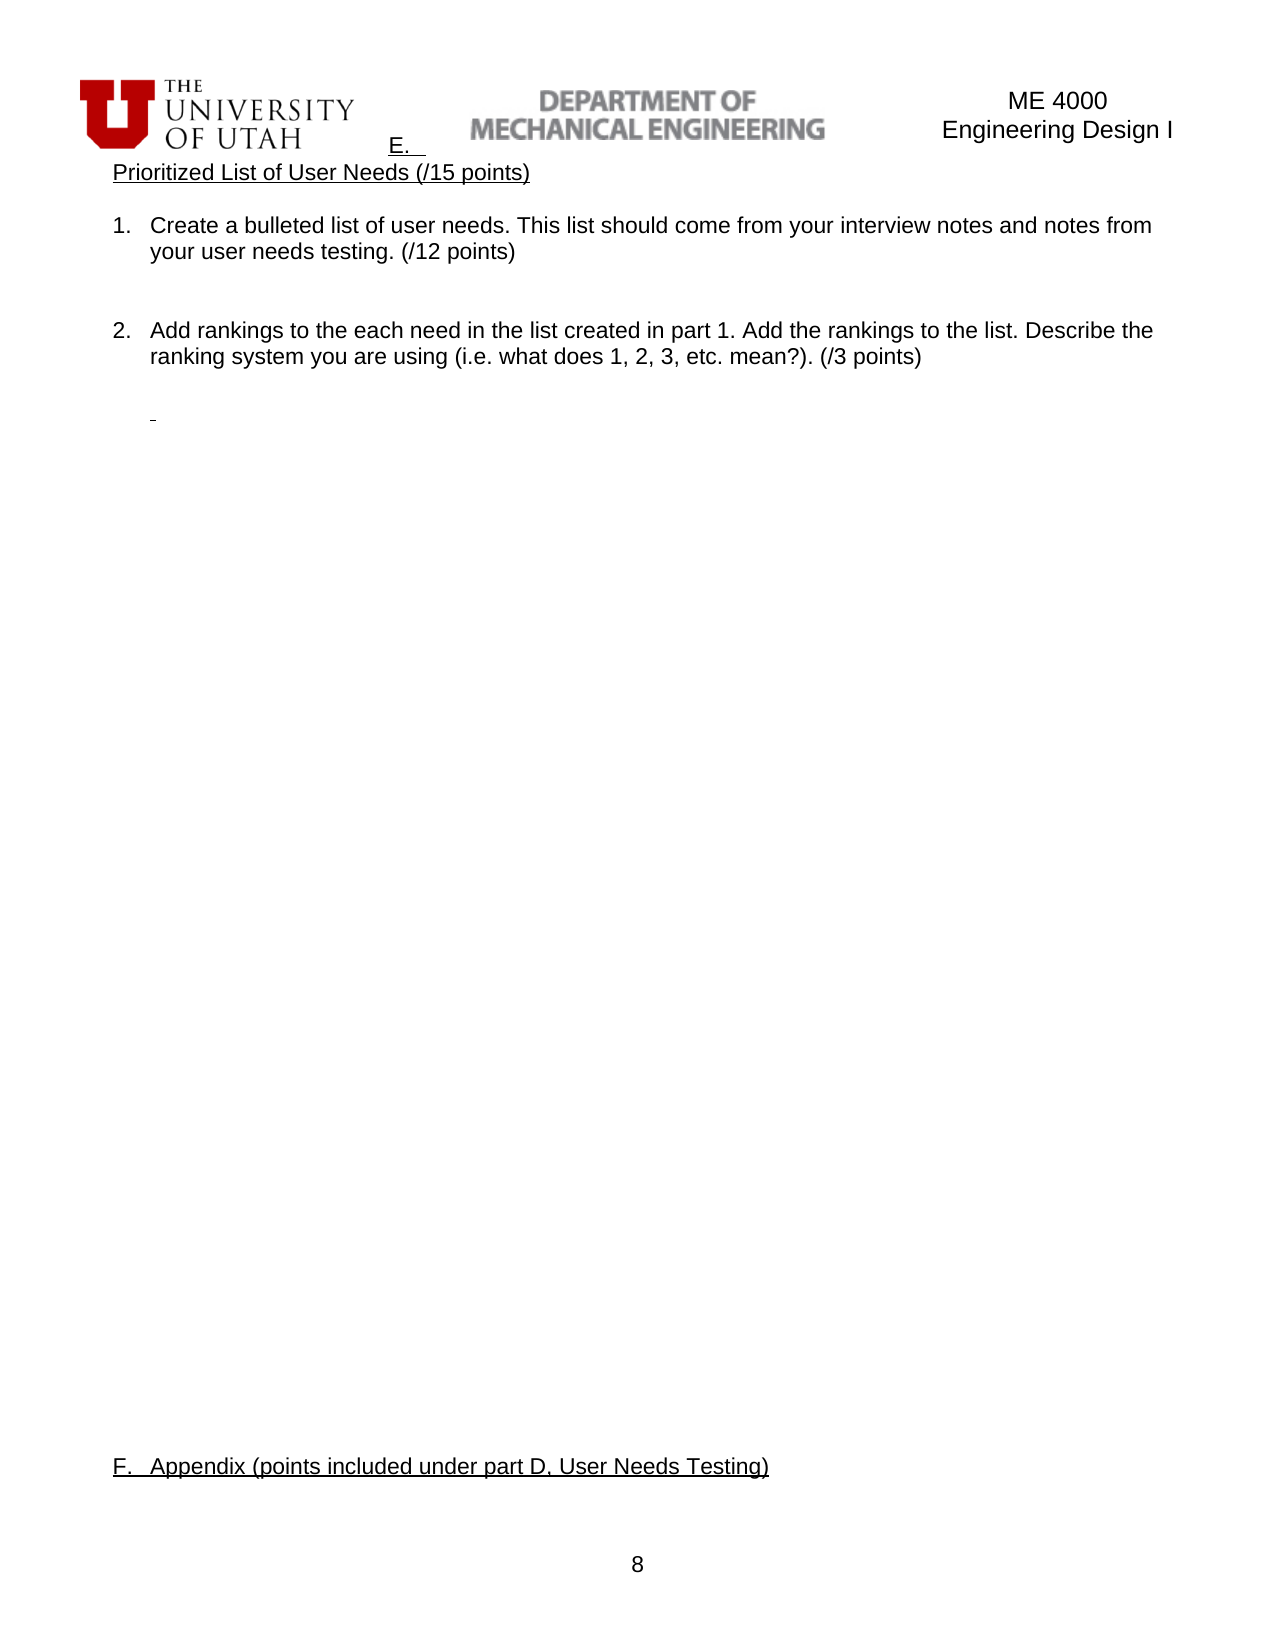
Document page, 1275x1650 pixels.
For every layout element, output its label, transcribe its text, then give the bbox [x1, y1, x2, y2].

list Add rankings to the each need in the list created in part 1. Add the rankings to the list. Describe the ranking system you are using (i.e. what does 1, 2, 3, etc. mean?). (/3 points) [112, 317, 1200, 370]
picture [468, 90, 826, 132]
list Prioritized List of User Needs (/15 points) [112, 132, 1200, 185]
list Create a bulleted list of user needs. This list should come from your interview notes and notes from your user needs testing. (/12 points) [112, 212, 1200, 264]
picture [75, 75, 357, 154]
list Appendix (points included under part D, User Needs Testing) [112, 1453, 1200, 1479]
